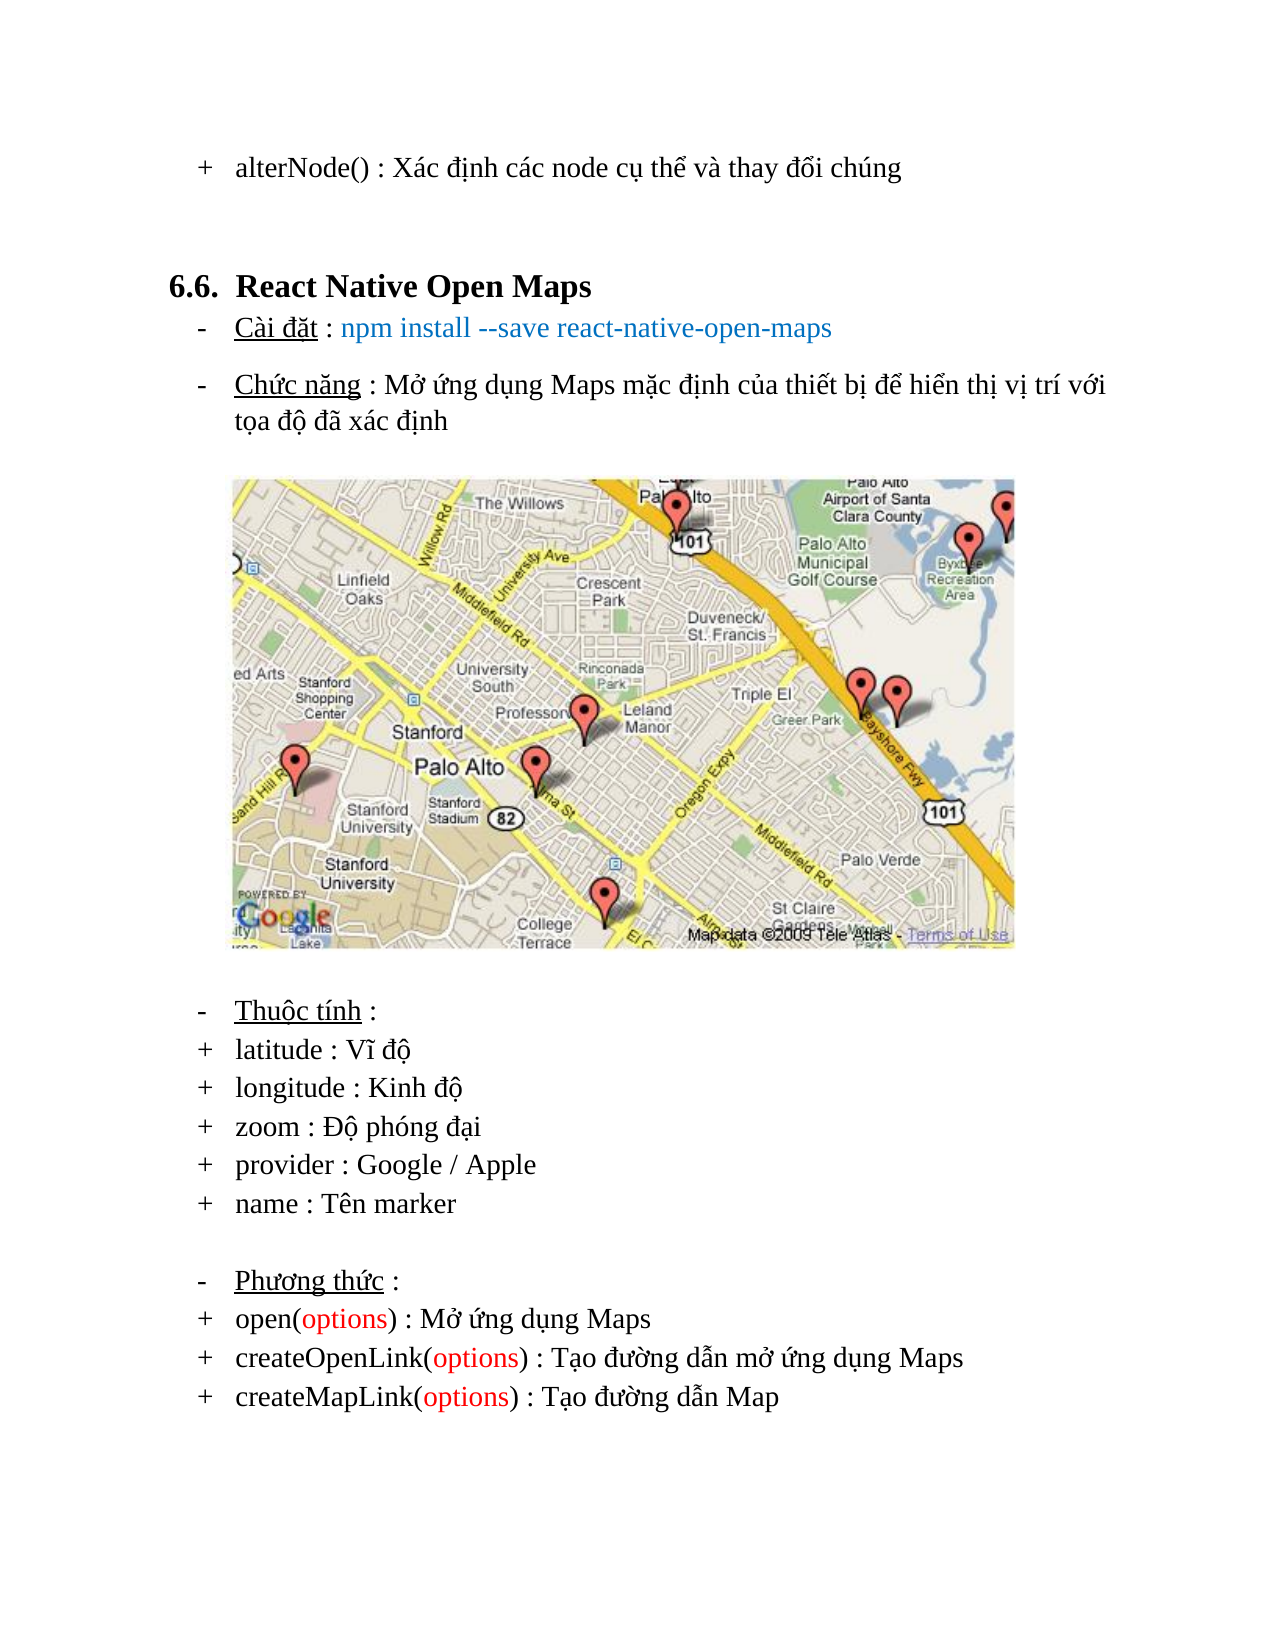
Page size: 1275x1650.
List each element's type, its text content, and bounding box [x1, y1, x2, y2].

list Thuộc tính : [197, 993, 1125, 1027]
list + name : Tên marker [197, 1186, 1125, 1219]
list Cài đặt : npm install --save react-native-open-maps [197, 310, 1125, 344]
list + createOpenLink(options) : Tạo đường dẫn mở ứng dụng Maps [197, 1340, 1125, 1374]
list + createMapLink(options) : Tạo đường dẫn Map [197, 1379, 1125, 1412]
list + open(options) : Mở ứng dụng Maps [197, 1302, 1125, 1335]
list + longitude : Kinh độ [197, 1070, 1125, 1104]
picture [225, 475, 1016, 955]
list + zoom : Độ phóng đại [197, 1109, 1125, 1142]
list + alterNode() : Xác định các node cụ thể và thay đổi chúng [197, 150, 1125, 183]
text 6.6. React Native Open Maps [169, 266, 1125, 304]
list Phương thức : [197, 1263, 1125, 1297]
list + latitude : Vĩ độ [197, 1032, 1125, 1065]
list Chức năng : Mở ứng dụng Maps mặc định của thiết bị để hiển thị vị trí với tọa độ đã xác định [197, 367, 1125, 437]
list + provider : Google / Apple [197, 1147, 1125, 1181]
